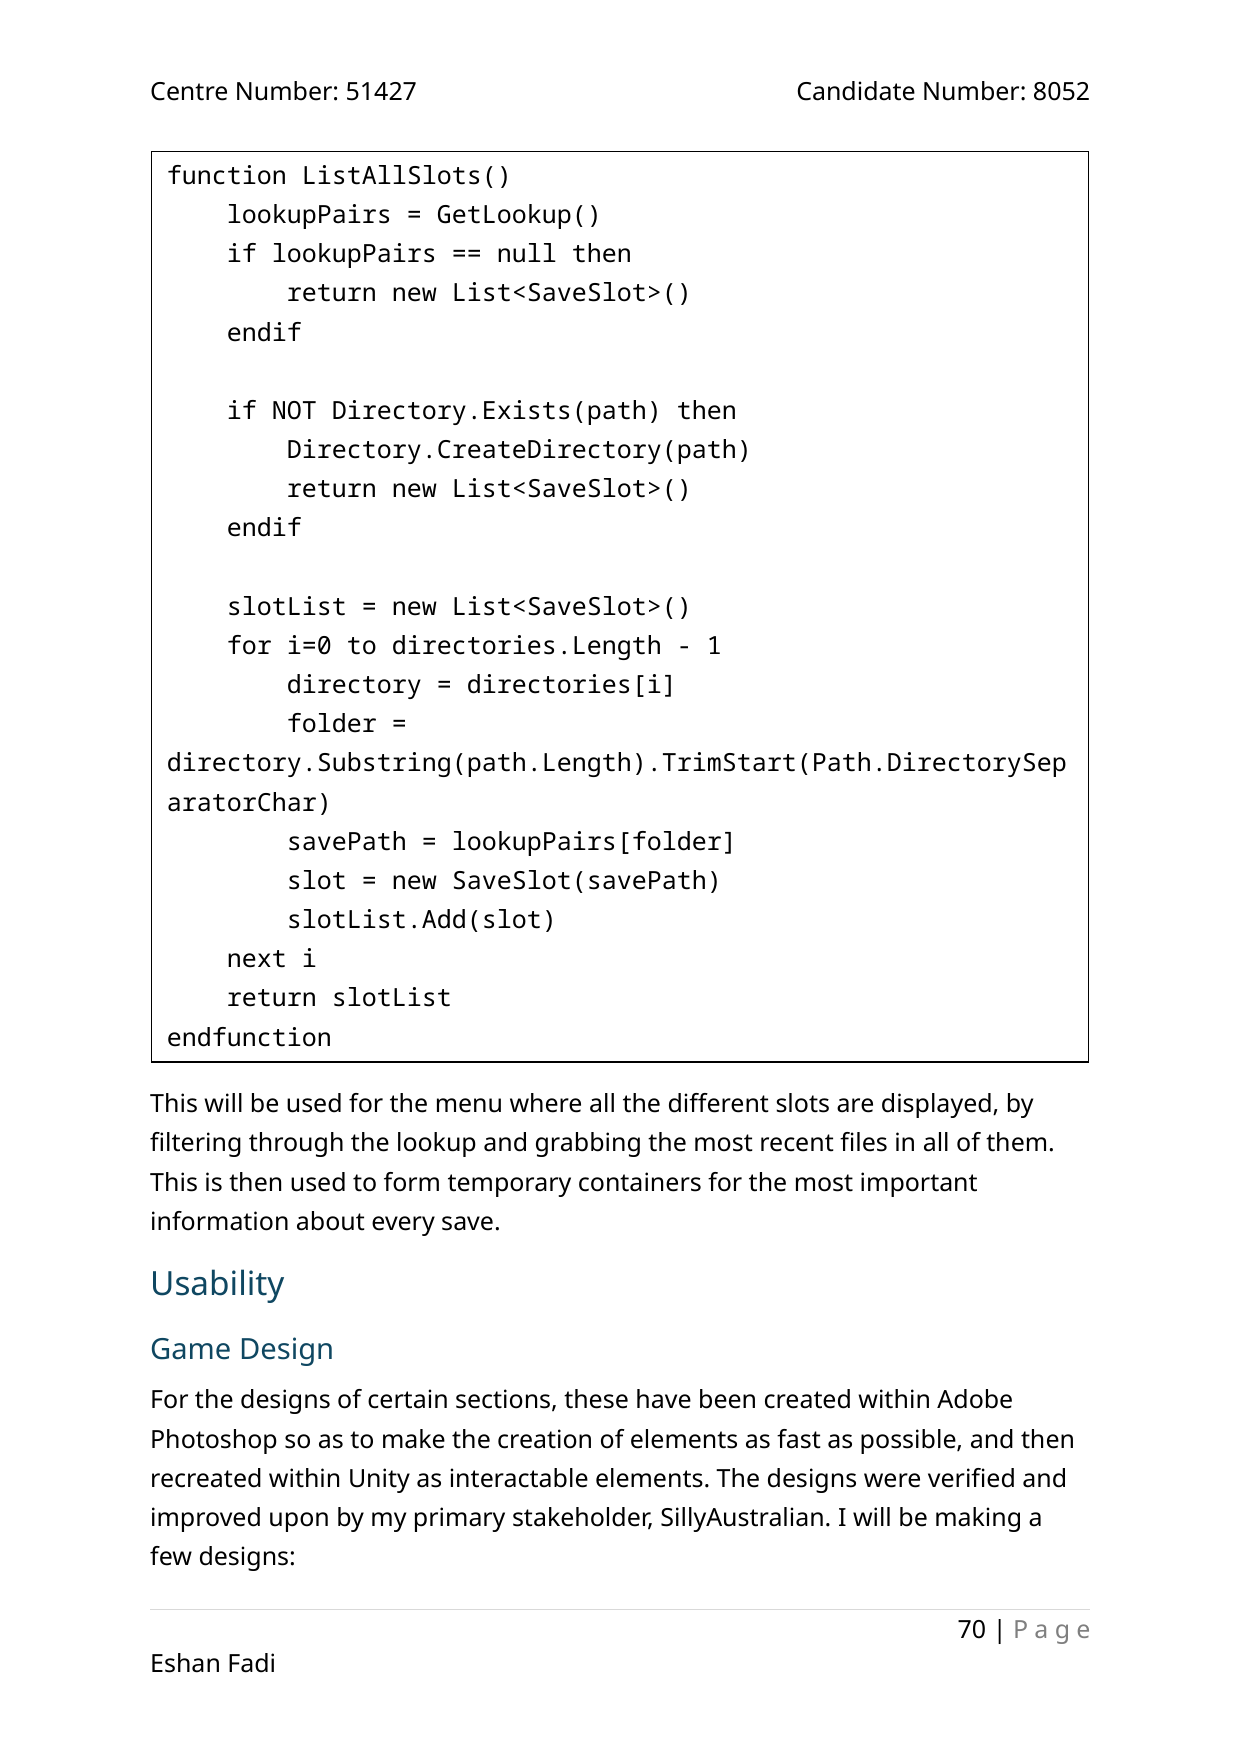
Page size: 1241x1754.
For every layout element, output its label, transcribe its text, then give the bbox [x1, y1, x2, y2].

text For the designs of certain sections, these have been created within Adobe Photoshop so as to make the creation of elements as fast as possible, and then recreated within Unity as interactable elements. The designs were verified and improved upon by my primary stakeholder, SillyAustralian. I will be making a few designs: [150, 1382, 1090, 1573]
text This will be used for the menu where all the different slots are displayed, by filtering through the lookup and grabbing the most recent files in all of them. This is then used to form temporary containers for the most important information about every save. [150, 1086, 1090, 1237]
subtitle Usability [150, 1259, 1090, 1305]
subtitle Game Design [150, 1328, 1090, 1368]
